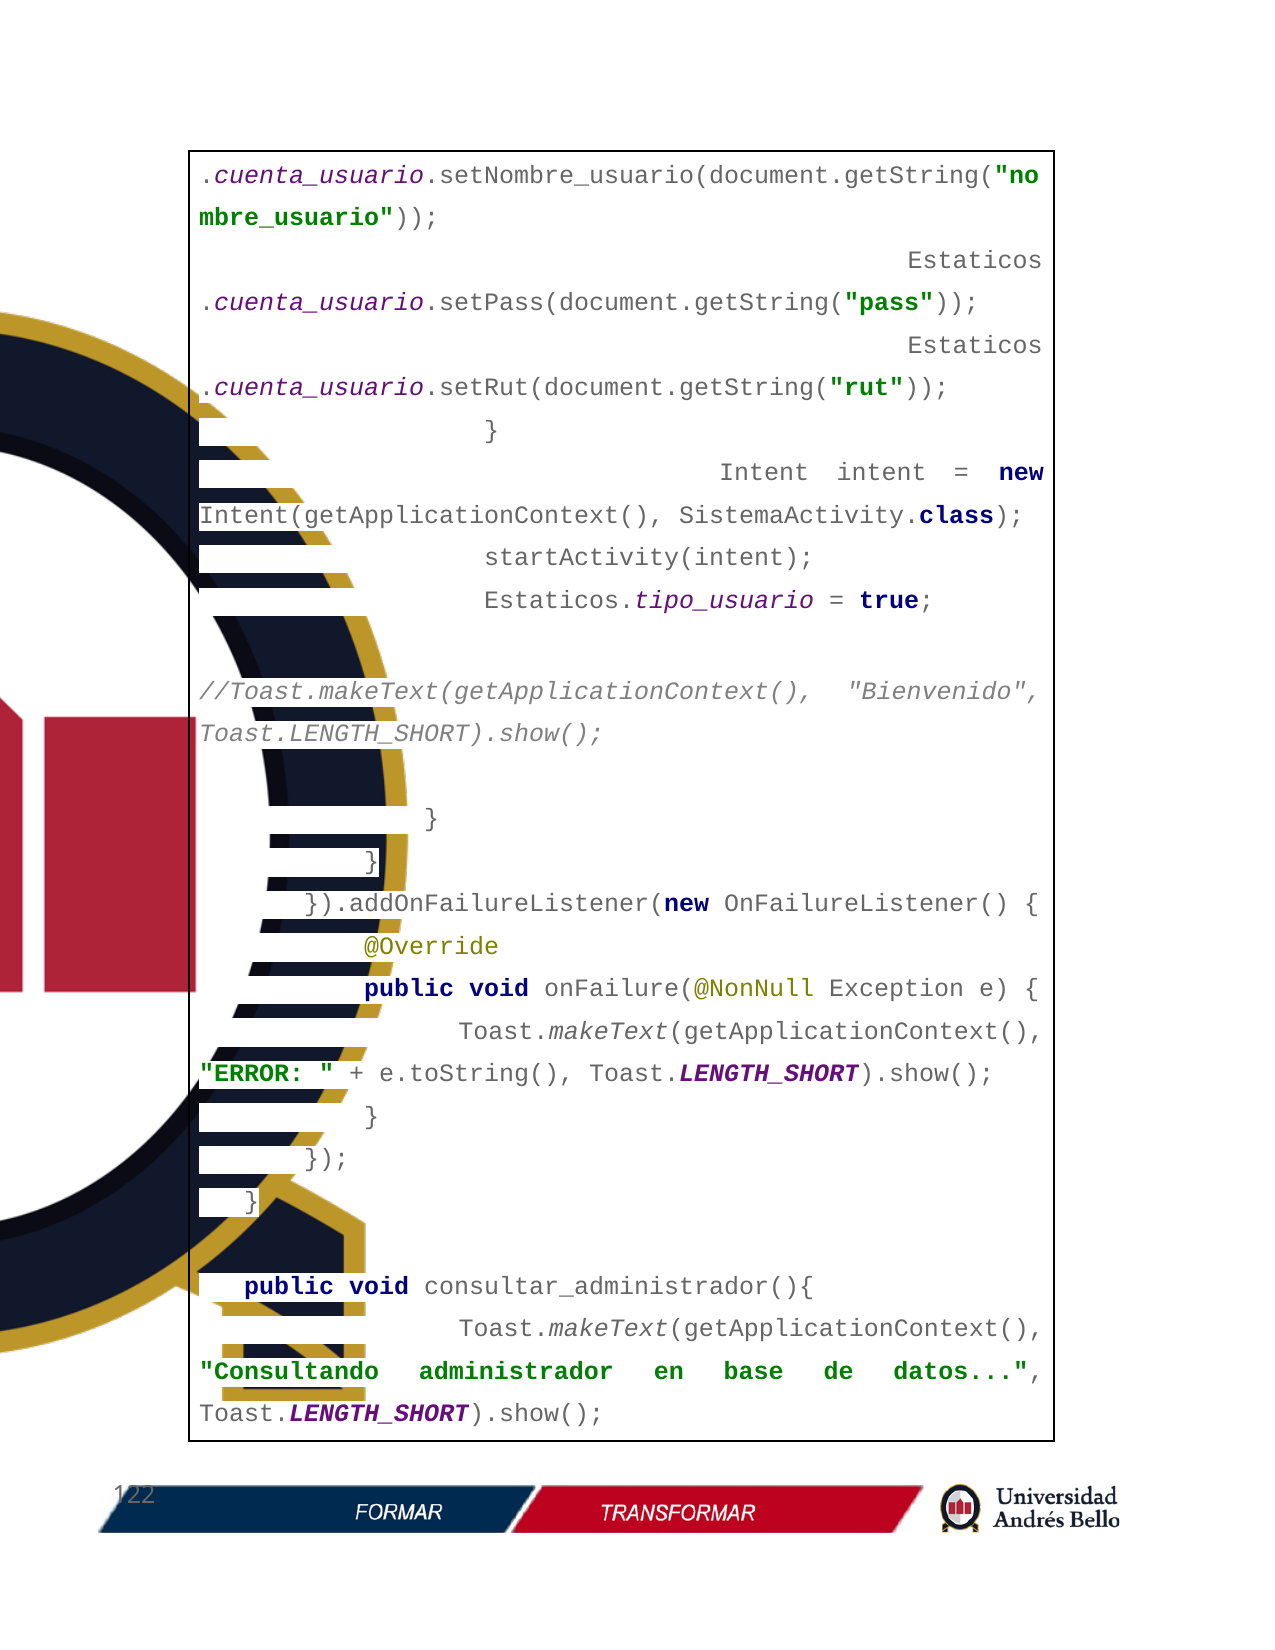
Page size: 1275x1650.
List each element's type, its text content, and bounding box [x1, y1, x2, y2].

picture [0, 299, 188, 1423]
picture [97, 1483, 1120, 1533]
